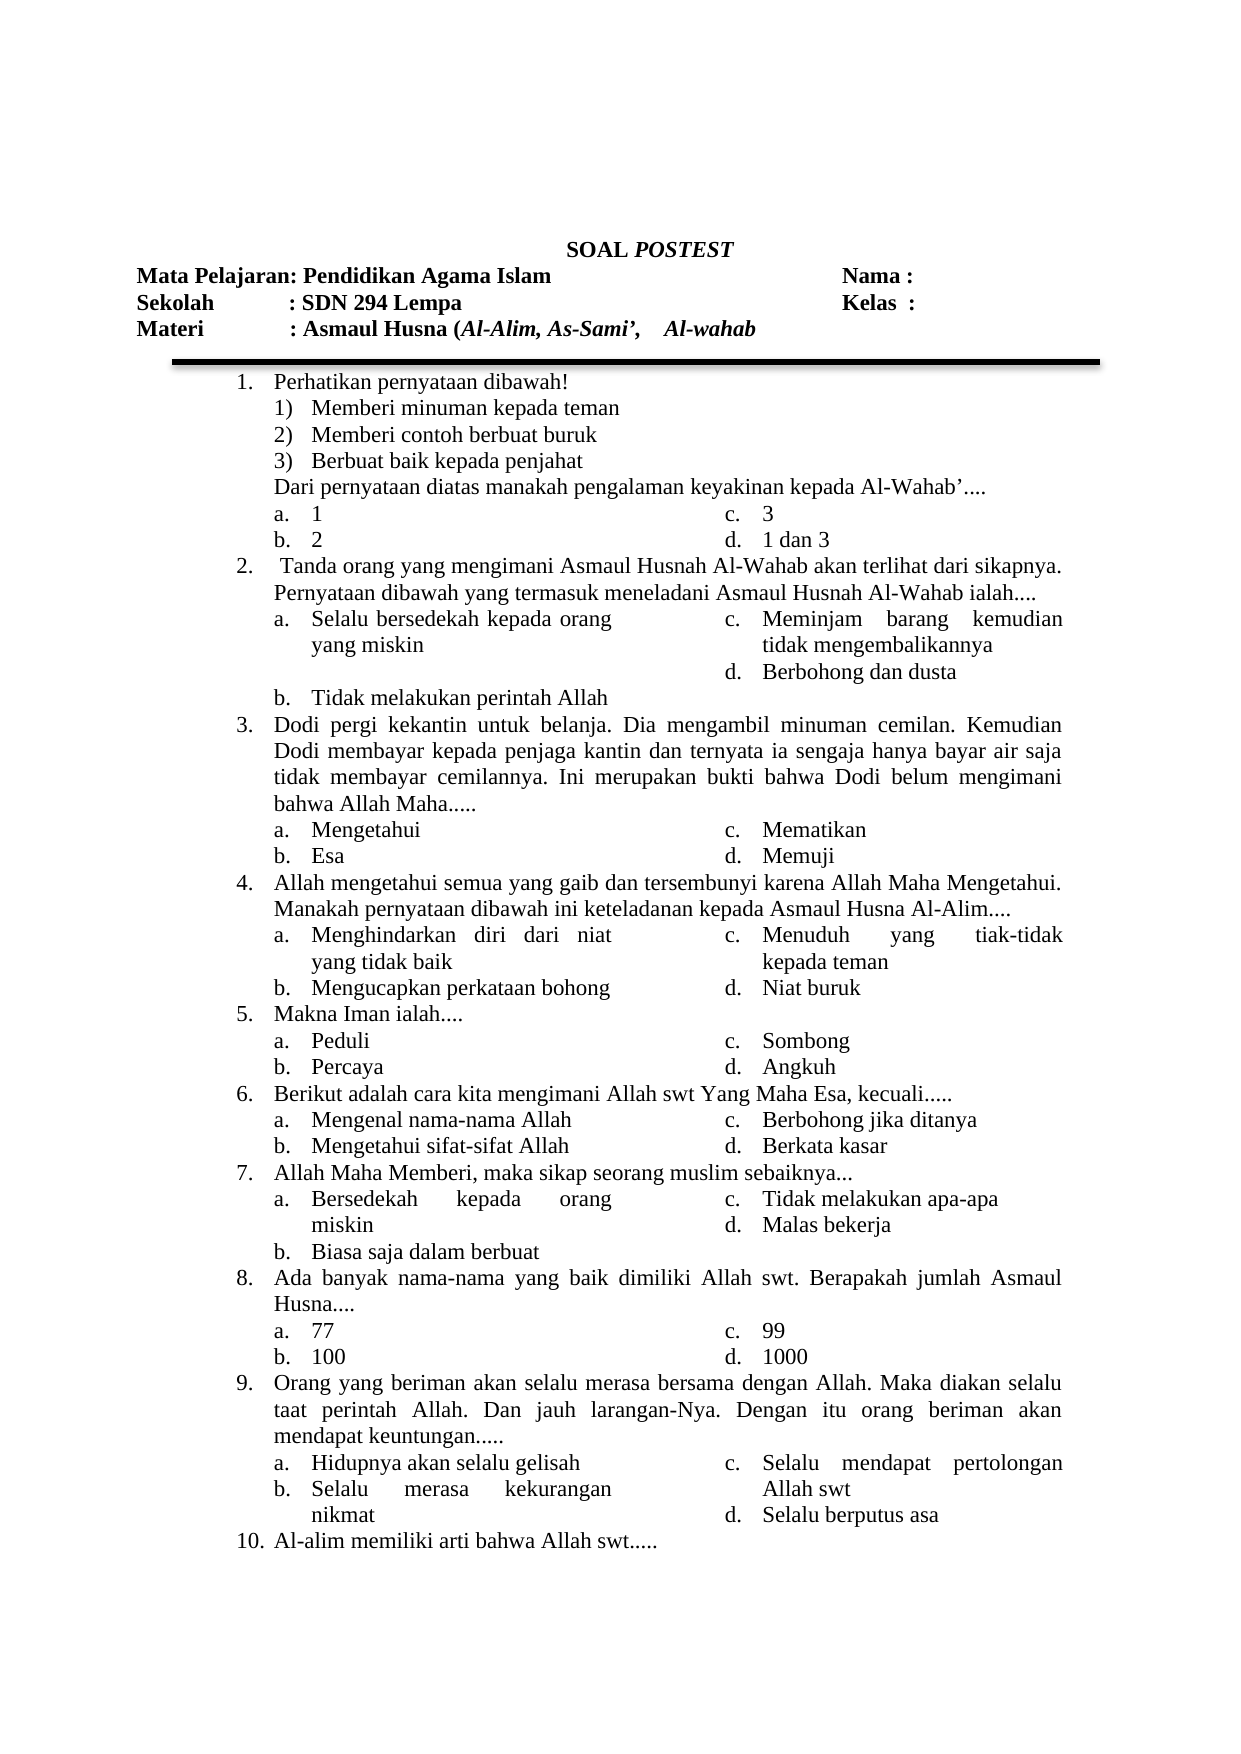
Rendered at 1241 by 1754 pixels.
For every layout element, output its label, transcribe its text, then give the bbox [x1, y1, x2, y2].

list Selalu berputus asa [724, 1501, 1063, 1528]
list Selalu merasa kekurangan nikmat [274, 1475, 612, 1528]
text Dari pernyataan diatas manakah pengalaman keyakinan kepada Al-Wahab’.... [274, 473, 1063, 500]
list 100 [274, 1343, 612, 1369]
list 2 [274, 526, 612, 552]
list Biasa saja dalam berbuat [274, 1238, 612, 1264]
list Selalu mendapat pertolongan Allah swt [724, 1448, 1063, 1501]
list Berikut adalah cara kita mengimani Allah swt Yang Maha Esa, kecuali..... [236, 1079, 1063, 1106]
list Dodi pergi kekantin untuk belanja. Dia mengambil minuman cemilan. Kemudian Dodi membayar kepada penjaga kantin dan ternyata ia sengaja hanya bayar air saja tidak membayar cemilannya. Ini merupakan bukti bahwa Dodi belum mengimani bahwa Allah Maha..... [236, 711, 1063, 816]
list Selalu bersedekah kepada orang yang miskin [274, 605, 612, 658]
list Menghindarkan diri dari niat yang tidak baik [274, 921, 612, 974]
table_header Mata Pelajaran: Pendidikan Agama Islam Sekolah : SDN 294 Lempa Materi : Asmaul Husna (Al-Alim, As-Sami’, Al-wahab [125, 263, 831, 368]
list 77 [274, 1317, 612, 1343]
list Malas bekerja [724, 1211, 1063, 1238]
list Tidak melakukan apa-apa [724, 1185, 1063, 1211]
list Allah Maha Memberi, maka sikap seorang muslim sebaiknya... [236, 1159, 1063, 1185]
text SOAL POSTEST [236, 236, 1063, 263]
list Perhatikan pernyataan dibawah! [236, 374, 1063, 394]
list Memberi minuman kepada teman [274, 394, 1063, 421]
list Orang yang beriman akan selalu merasa bersama dengan Allah. Maka diakan selalu taat perintah Allah. Dan jauh larangan-Nya. Dengan itu orang beriman akan mendapat keuntungan..... [236, 1369, 1063, 1448]
list Berbohong jika ditanya [724, 1106, 1063, 1132]
list Tidak melakukan perintah Allah [274, 684, 612, 711]
list Tanda orang yang mengimani Asmaul Husnah Al-Wahab akan terlihat dari sikapnya. Pernyataan dibawah yang termasuk meneladani Asmaul Husnah Al-Wahab ialah.... [236, 552, 1063, 605]
list Mengucapkan perkataan bohong [274, 974, 612, 1001]
list Memuji [724, 842, 1063, 869]
list Menuduh yang tiak-tidak kepada teman [724, 921, 1063, 974]
list Mengenal nama-nama Allah [274, 1106, 612, 1132]
list Makna Iman ialah.... [236, 1001, 1063, 1027]
list Peduli [274, 1027, 612, 1053]
list Allah mengetahui semua yang gaib dan tersembunyi karena Allah Maha Mengetahui. Manakah pernyataan dibawah ini keteladanan kepada Asmaul Husna Al-Alim.... [236, 869, 1063, 921]
list 3 [724, 500, 1063, 526]
list Ada banyak nama-nama yang baik dimiliki Allah swt. Berapakah jumlah Asmaul Husna.... [236, 1264, 1063, 1317]
list Angkuh [724, 1053, 1063, 1079]
list Sombong [724, 1027, 1063, 1053]
list Meminjam barang kemudian tidak mengembalikannya [724, 605, 1063, 658]
list Hidupnya akan selalu gelisah [274, 1448, 612, 1475]
list Berkata kasar [724, 1132, 1063, 1159]
list Esa [274, 842, 612, 869]
list 1 [274, 500, 612, 526]
list Mengetahui sifat-sifat Allah [274, 1132, 612, 1159]
list Bersedekah kepada orang miskin [274, 1185, 612, 1238]
list Percaya [274, 1053, 612, 1079]
list Berbuat baik kepada penjahat [274, 447, 1063, 473]
list Al-alim memiliki arti bahwa Allah swt..... [236, 1528, 1063, 1554]
table_header Nama : Kelas : [831, 263, 1196, 368]
list Niat buruk [724, 974, 1063, 1001]
list Mematikan [724, 816, 1063, 842]
list 1 dan 3 [724, 526, 1063, 552]
list 99 [724, 1317, 1063, 1343]
list Berbohong dan dusta [724, 658, 1063, 684]
list 1000 [724, 1343, 1063, 1369]
list Mengetahui [274, 816, 612, 842]
list Memberi contoh berbuat buruk [274, 421, 1063, 447]
